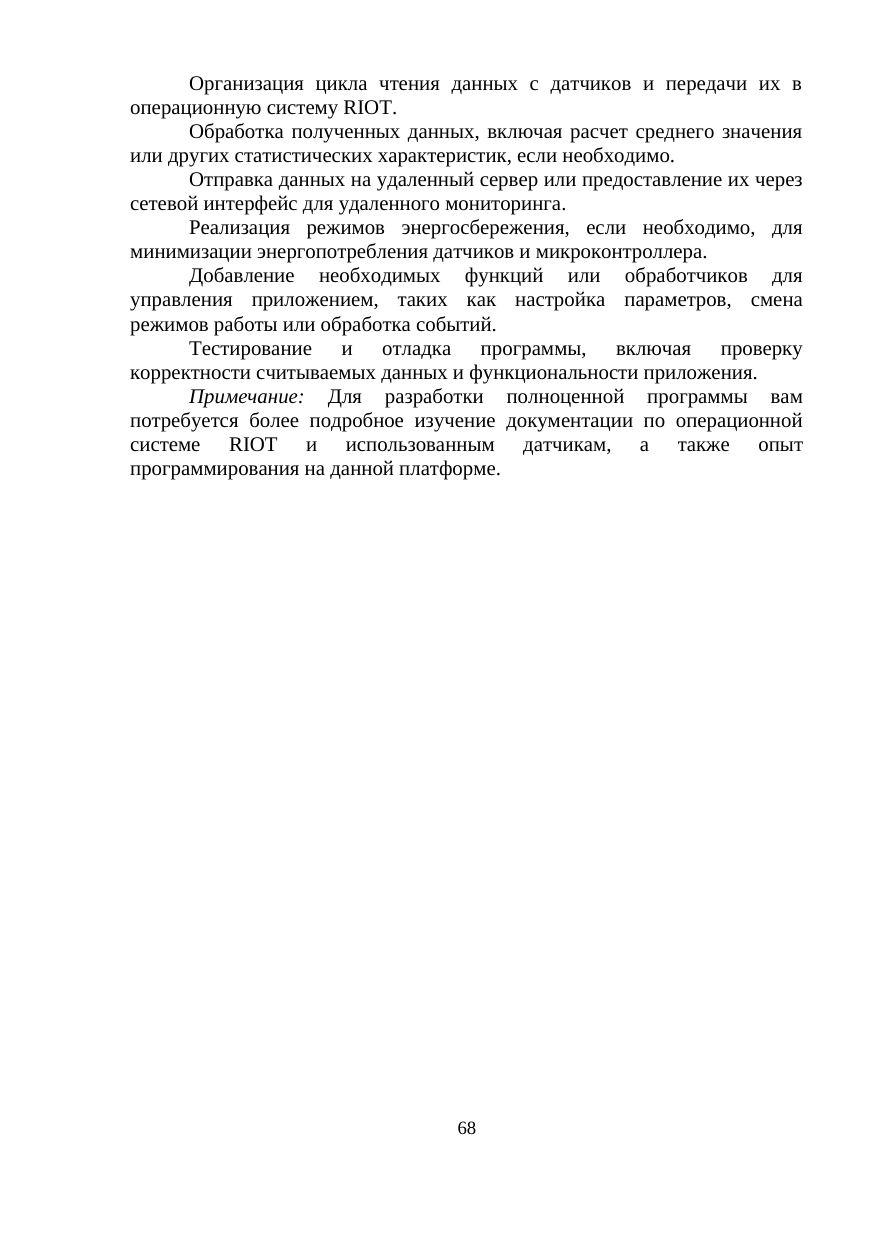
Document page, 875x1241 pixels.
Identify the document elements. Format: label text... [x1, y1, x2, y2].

text Примечание: Для разработки полноценной программы вам потребуется более подробное изучение документации по операционной системе RIOT и использованным датчикам, а также опыт программирования на данной платформе. [130, 384, 803, 480]
text Обработка полученных данных, включая расчет среднего значения или других статистических характеристик, если необходимо. [130, 119, 803, 167]
text Отправка данных на удаленный сервер или предоставление их через сетевой интерфейс для удаленного мониторинга. [130, 167, 803, 215]
text Организация цикла чтения данных с датчиков и передачи их в операционную систему RIOT. [130, 71, 803, 119]
text Добавление необходимых функций или обработчиков для управления приложением, таких как настройка параметров, смена режимов работы или обработка событий. [130, 263, 803, 336]
text Тестирование и отладка программы, включая проверку корректности считываемых данных и функциональности приложения. [130, 336, 803, 384]
text Реализация режимов энергосбережения, если необходимо, для минимизации энергопотребления датчиков и микроконтроллера. [130, 215, 803, 263]
